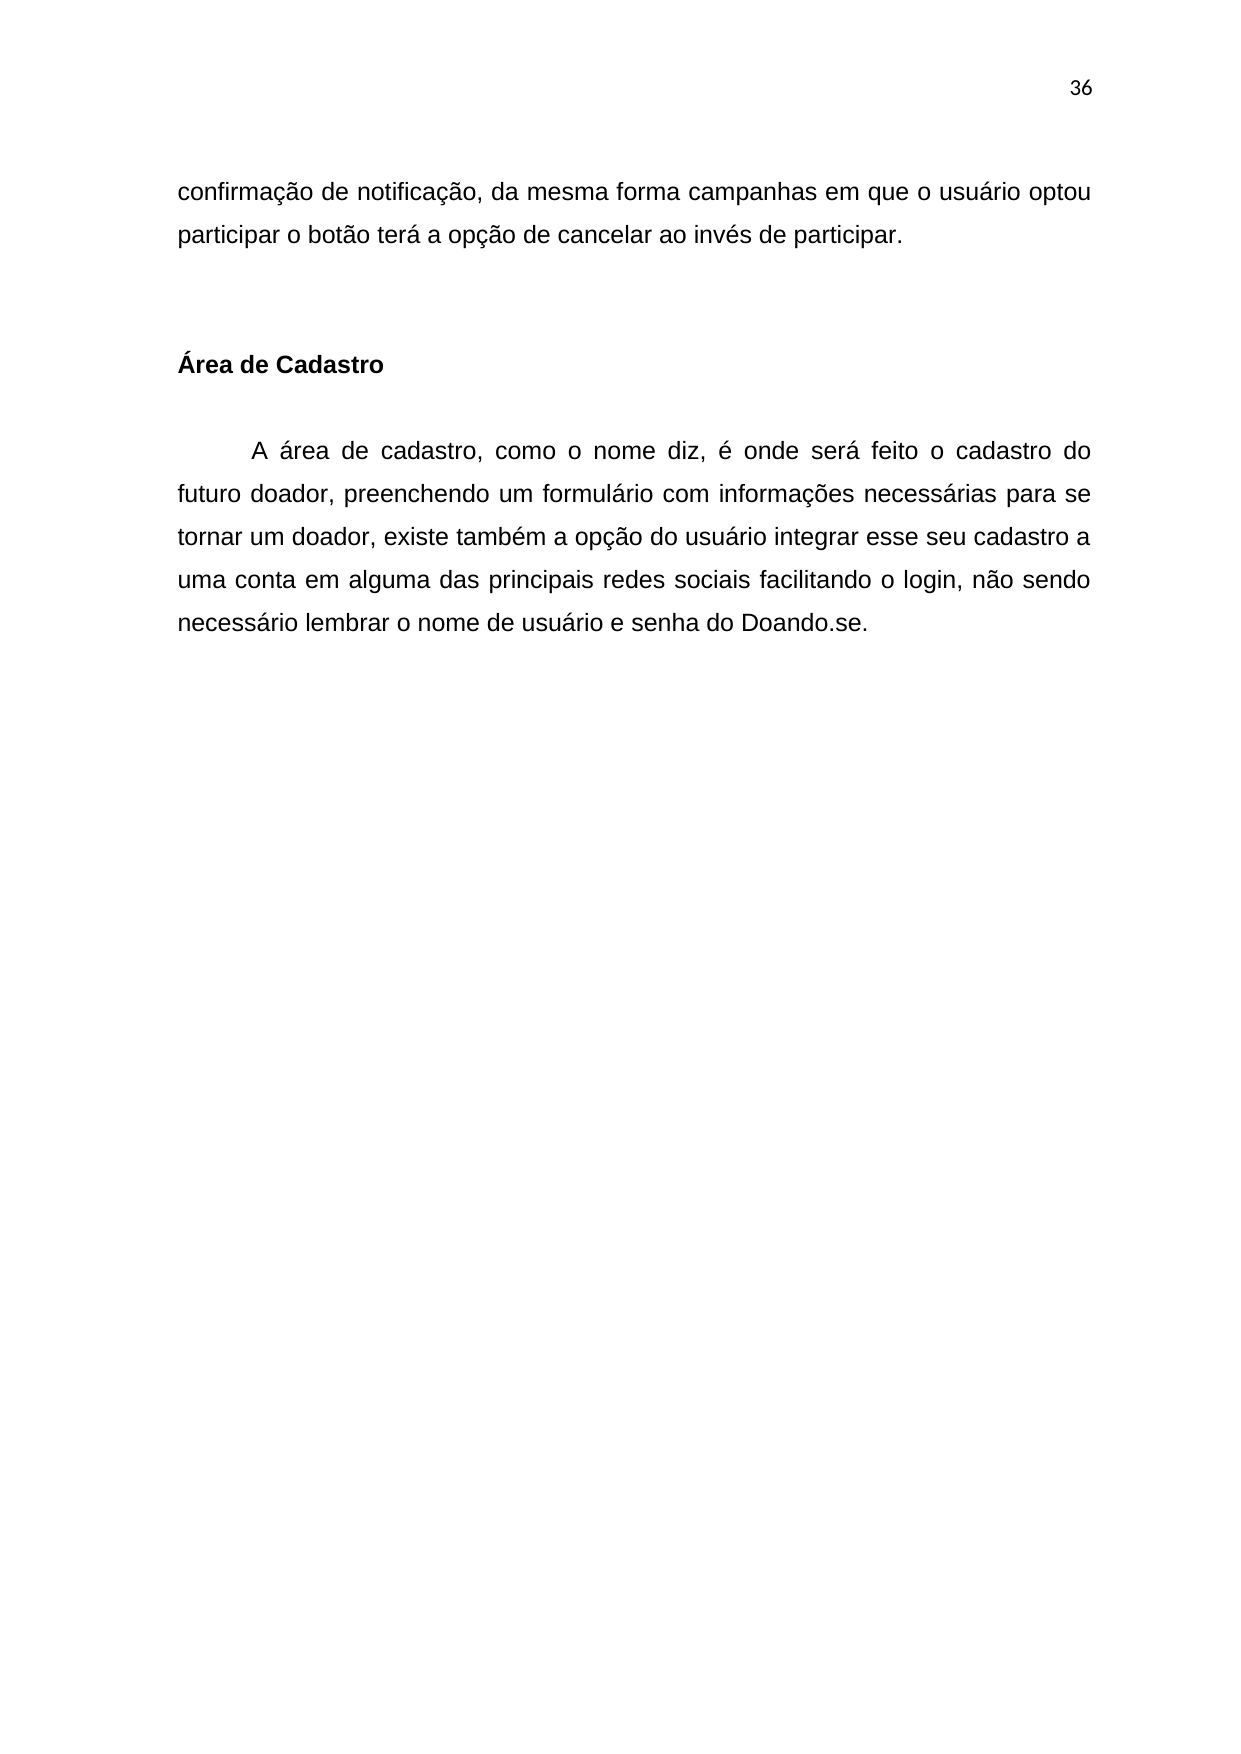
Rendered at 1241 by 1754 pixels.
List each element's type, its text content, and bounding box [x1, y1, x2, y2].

text Área de Cadastro [177, 350, 1092, 378]
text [177, 177, 1092, 249]
text A área de cadastro, como o nome diz, é onde será feito o cadastro do futuro doador, preenchendo um formulário com informações necessárias para se tornar um doador, existe também a opção do usuário integrar esse seu cadastro a uma conta em alguma das principais redes sociais facilitando o login, não sendo necessário lembrar o nome de usuário e senha do Doando.se. [177, 436, 1092, 637]
